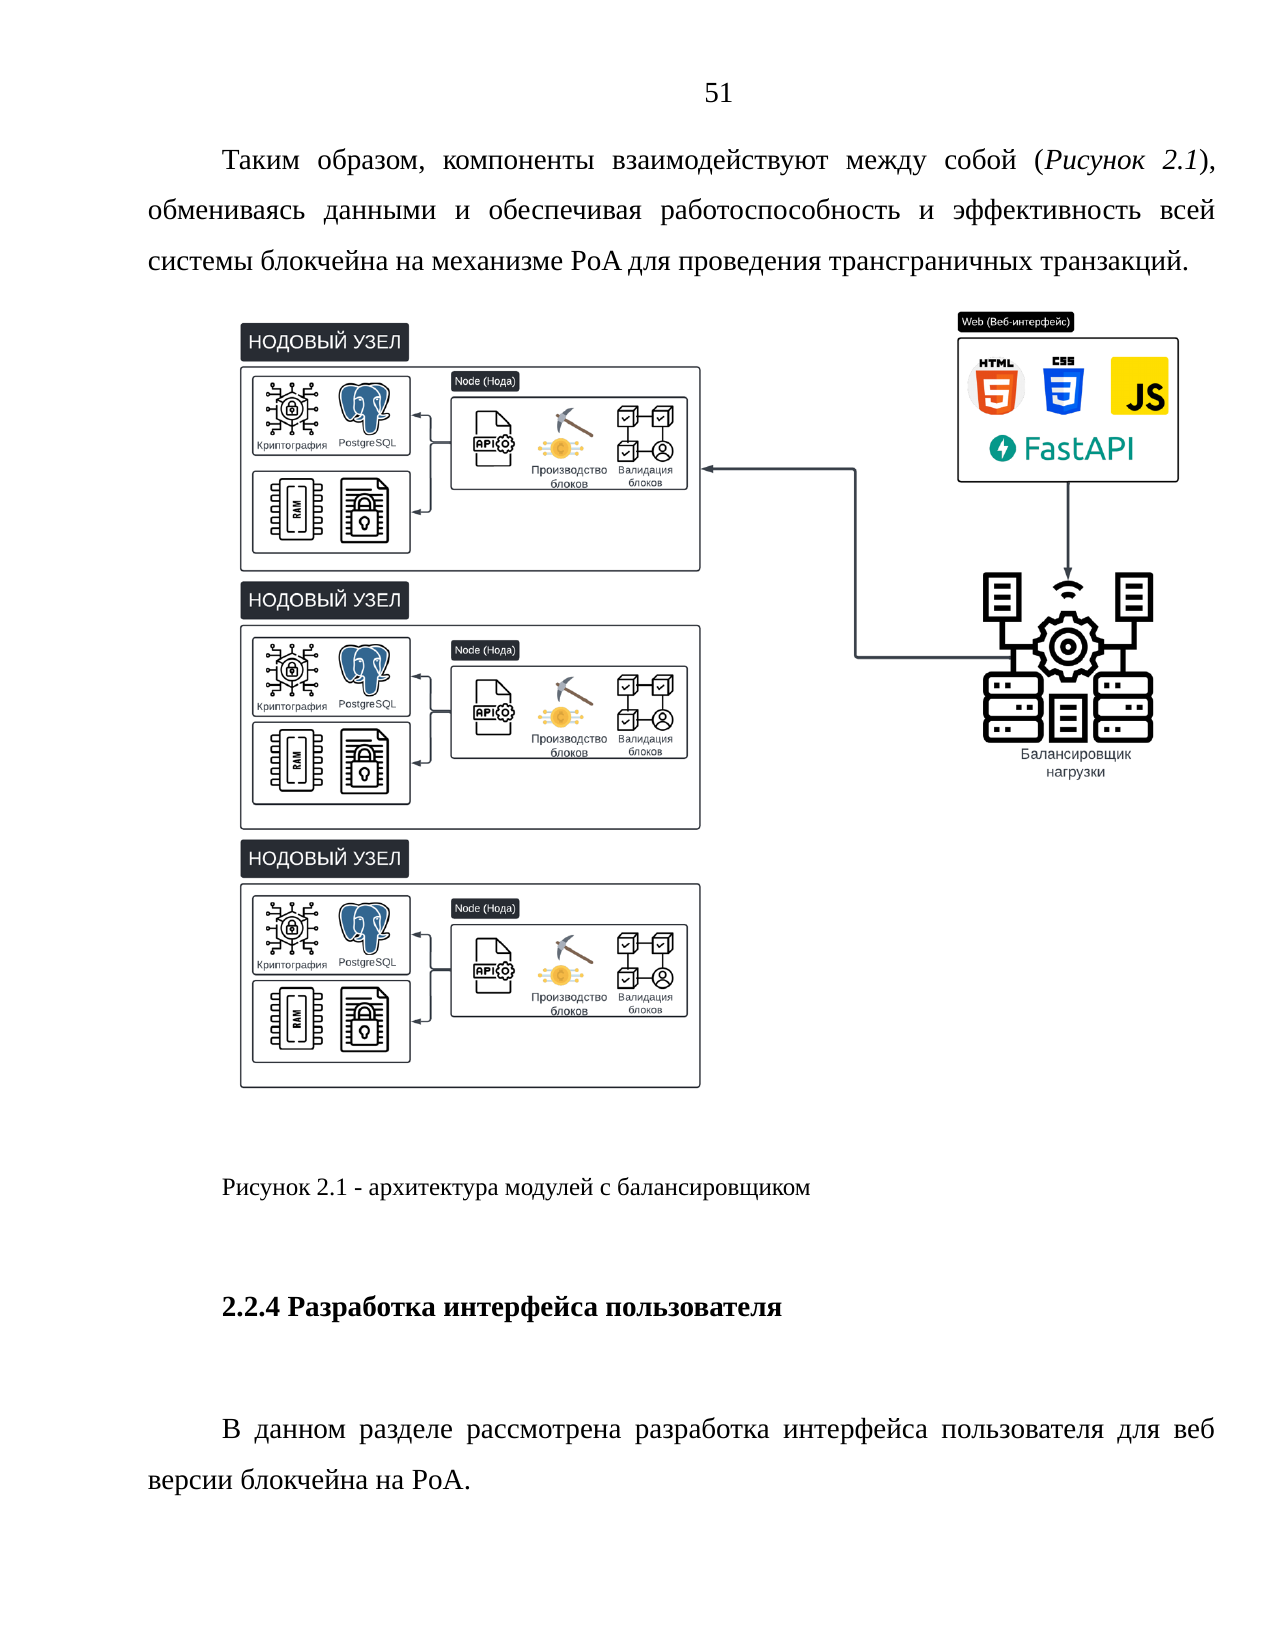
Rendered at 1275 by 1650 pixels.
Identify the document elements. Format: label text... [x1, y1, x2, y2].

text В данном разделе рассмотрена разработка интерфейса пользователя для веб версии блокчейна на PoA. [148, 1411, 1216, 1495]
picture [221, 293, 1197, 1106]
text 2.2.4 Разработка интерфейса пользователя [222, 1289, 1216, 1323]
